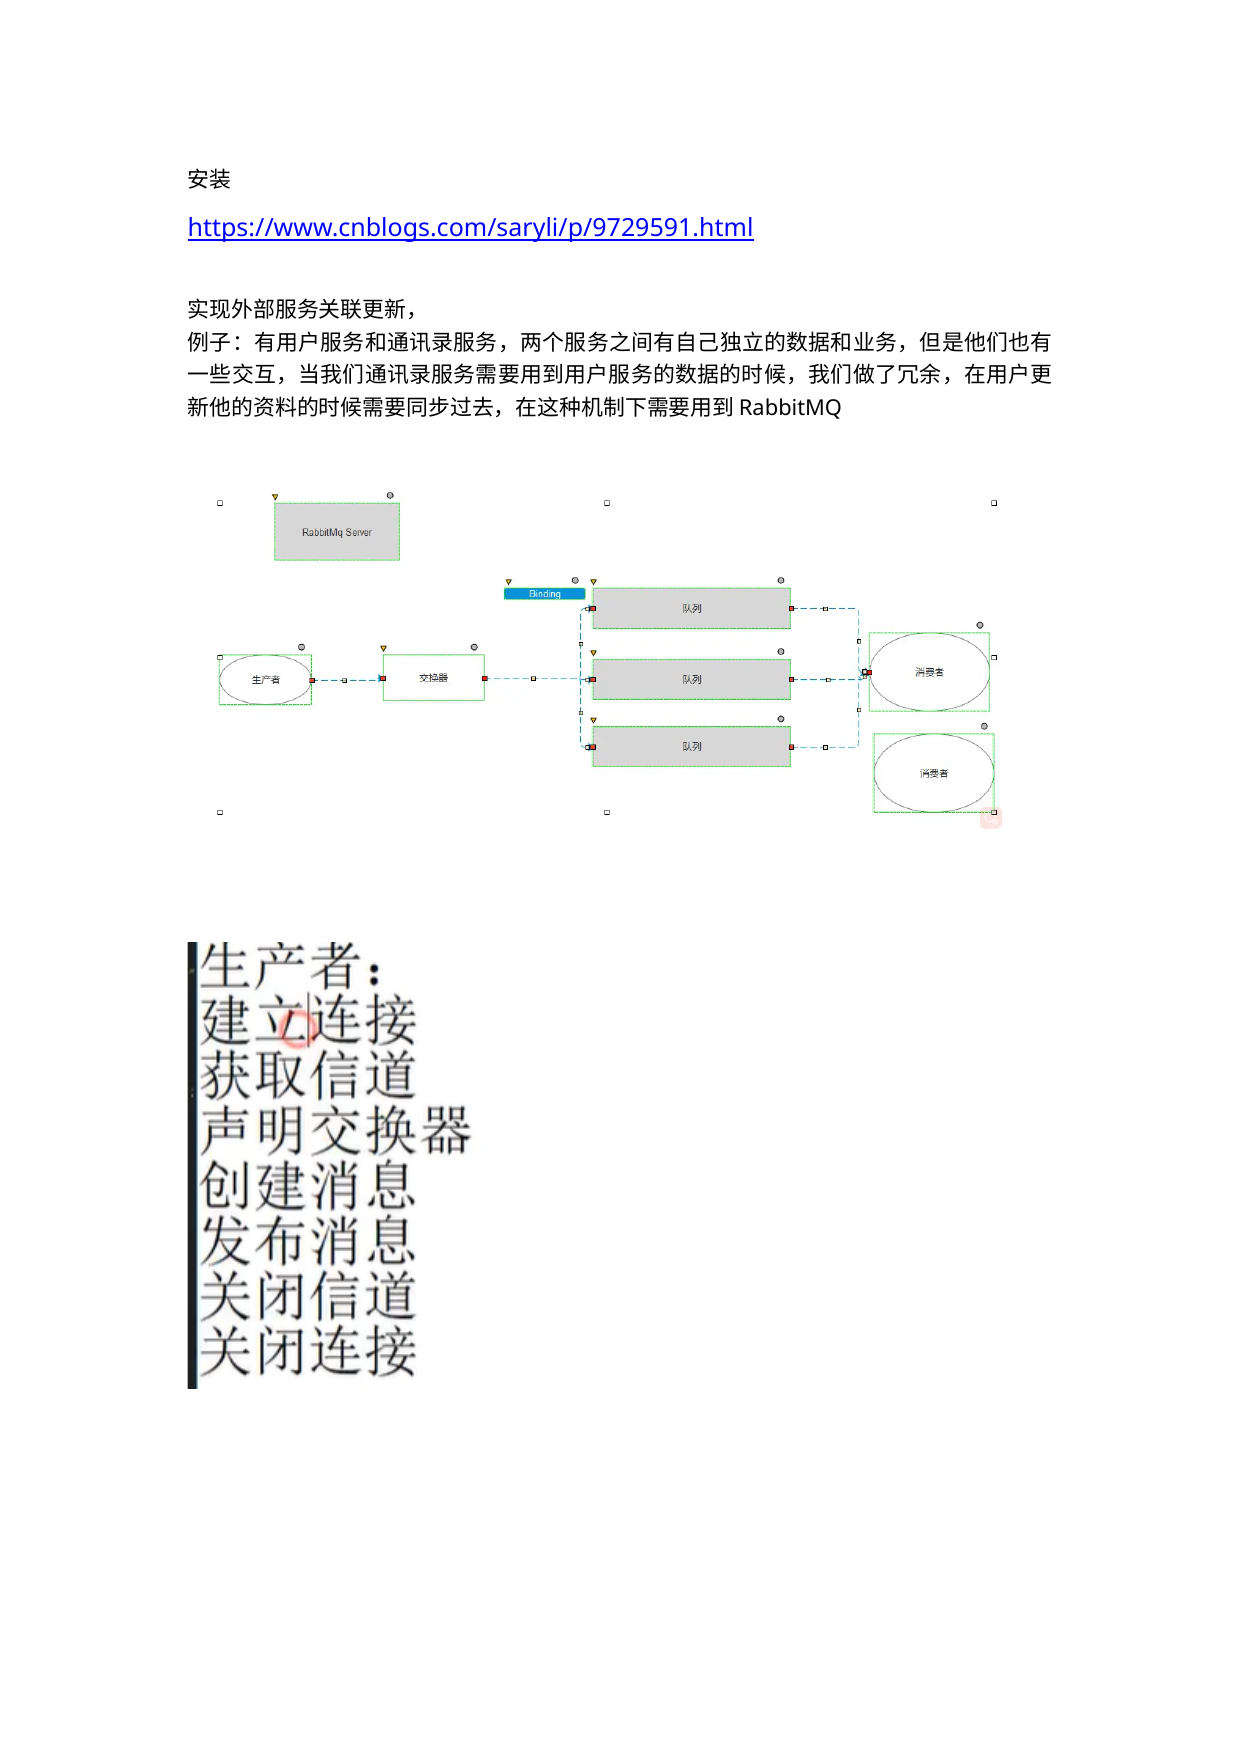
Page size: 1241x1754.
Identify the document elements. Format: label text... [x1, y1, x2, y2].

picture [187, 454, 1052, 857]
text 例子：有用户服务和通讯录服务，两个服务之间有自己独立的数据和业务，但是他们也有一些交互，当我们通讯录服务需要用到用户服务的数据的时候，我们做了冗余，在用户更新他的资料的时候需要同步过去，在这种机制下需要用到RabbitMQ [187, 324, 1053, 422]
text 安装 [187, 162, 1053, 194]
picture [187, 942, 513, 1389]
text https://www.cnblogs.com/saryli/p/9729591.html [187, 194, 1053, 259]
text 实现外部服务关联更新， [187, 292, 1053, 324]
